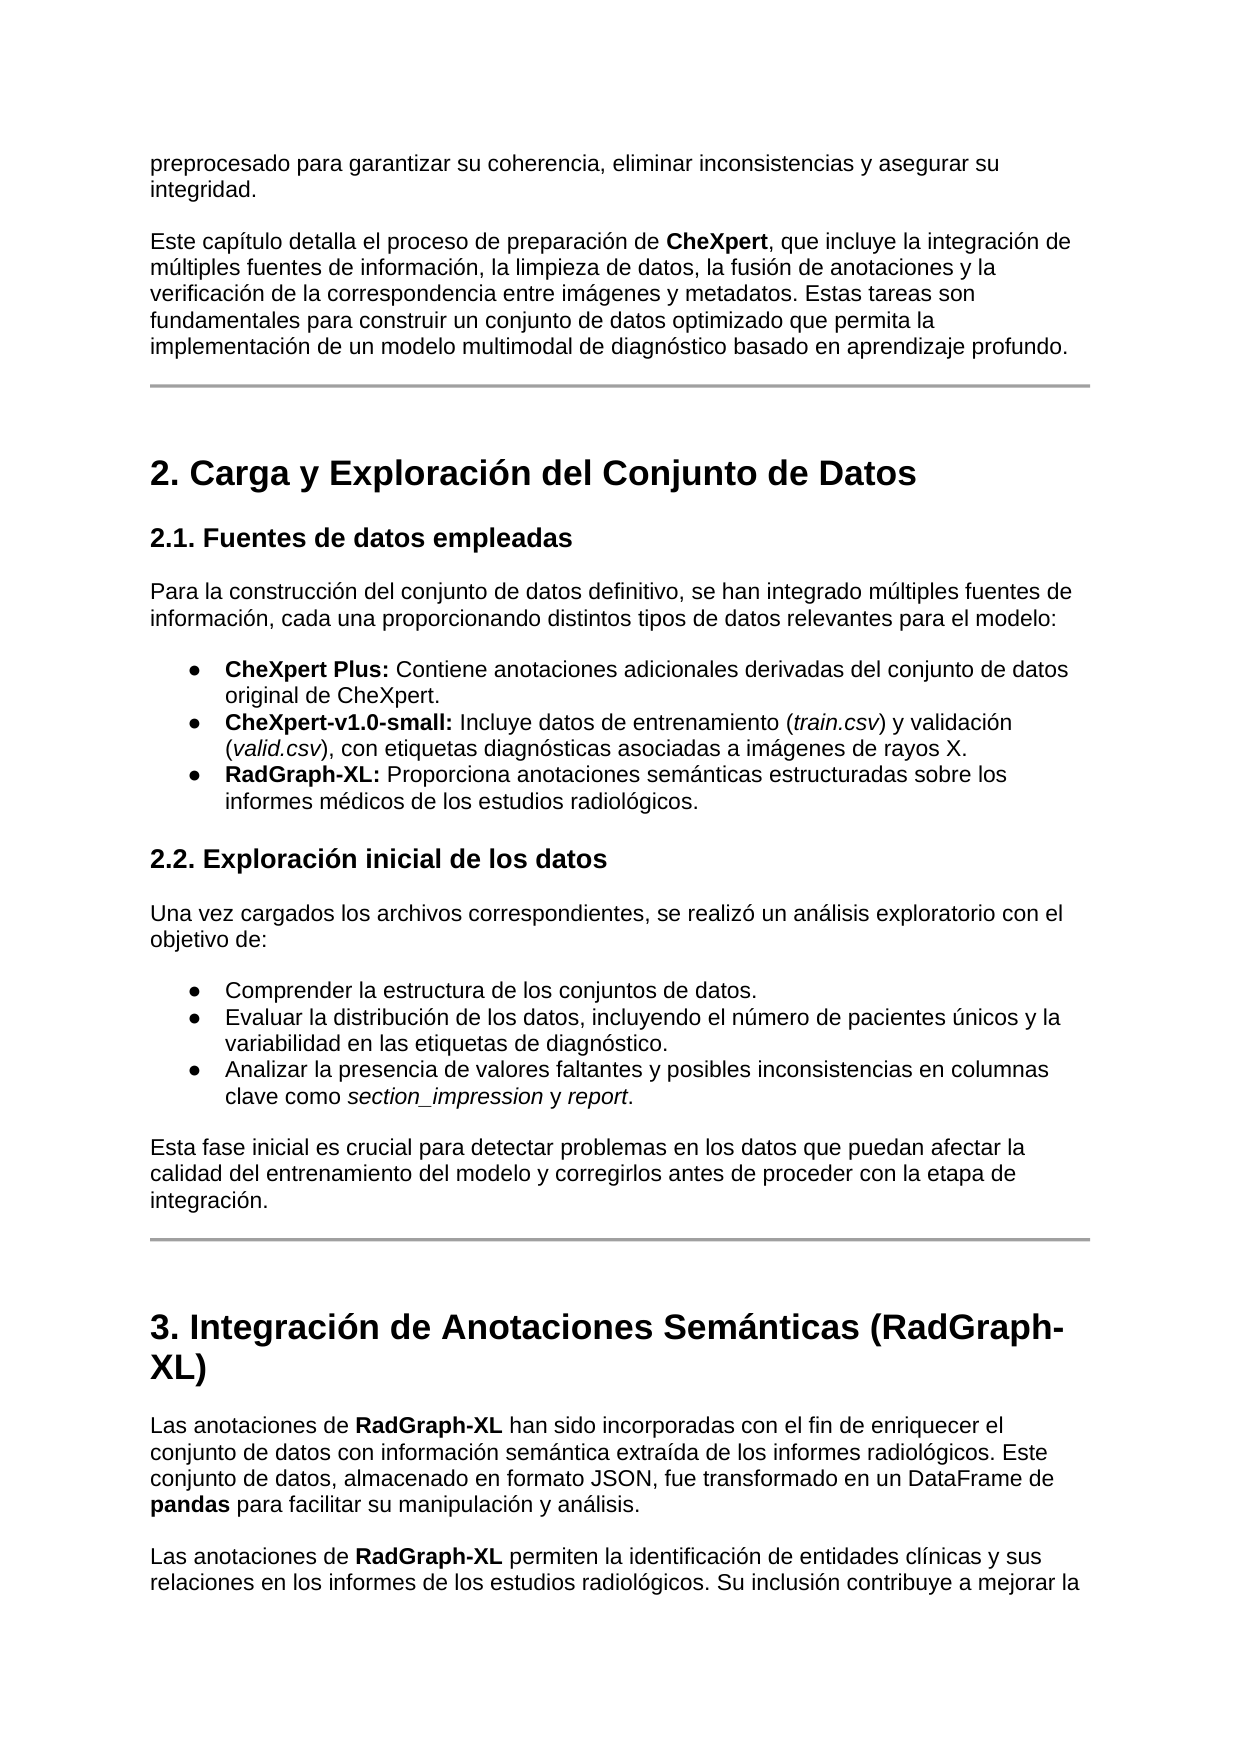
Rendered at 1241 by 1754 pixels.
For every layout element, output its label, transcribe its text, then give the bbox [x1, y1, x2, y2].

text Para la construcción del conjunto de datos definitivo, se han integrado múltiples fuentes de información, cada una proporcionando distintos tipos de datos relevantes para el modelo: [150, 578, 1090, 631]
list Analizar la presencia de valores faltantes y posibles inconsistencias en columnas clave como section_impression y report. [187, 1056, 1090, 1109]
subtitle 2. Carga y Exploración del Conjunto de Datos [150, 452, 1090, 493]
subtitle 3. Integración de Anotaciones Semánticas (RadGraph-XL) [150, 1306, 1090, 1387]
text Este capítulo detalla el proceso de preparación de CheXpert, que incluye la integración de múltiples fuentes de información, la limpieza de datos, la fusión de anotaciones y la verificación de la correspondencia entre imágenes y metadatos. Estas tareas son fundamentales para construir un conjunto de datos optimizado que permita la implementación de un modelo multimodal de diagnóstico basado en aprendizaje profundo. [150, 228, 1090, 359]
list Evaluar la distribución de los datos, incluyendo el número de pacientes únicos y la variabilidad en las etiquetas de diagnóstico. [187, 1004, 1090, 1056]
list CheXpert-v1.0-small: Incluye datos de entrenamiento (train.csv) y validación (valid.csv), con etiquetas diagnósticas asociadas a imágenes de rayos X. [187, 709, 1090, 761]
list CheXpert Plus: Contiene anotaciones adicionales derivadas del conjunto de datos original de CheXpert. [187, 656, 1090, 709]
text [150, 150, 1090, 203]
subtitle 2.2. Exploración inicial de los datos [150, 843, 1090, 874]
subtitle 2.1. Fuentes de datos empleadas [150, 522, 1090, 553]
text Una vez cargados los archivos correspondientes, se realizó un análisis exploratorio con el objetivo de: [150, 899, 1090, 952]
list Comprender la estructura de los conjuntos de datos. [187, 977, 1090, 1004]
list RadGraph-XL: Proporciona anotaciones semánticas estructuradas sobre los informes médicos de los estudios radiológicos. [187, 761, 1090, 814]
text Las anotaciones de RadGraph-XL han sido incorporadas con el fin de enriquecer el conjunto de datos con información semántica extraída de los informes radiológicos. Este conjunto de datos, almacenado en formato JSON, fue transformado en un DataFrame de pandas para facilitar su manipulación y análisis. [150, 1412, 1090, 1518]
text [150, 1543, 1090, 1595]
text Esta fase inicial es crucial para detectar problemas en los datos que puedan afectar la calidad del entrenamiento del modelo y corregirlos antes de proceder con la etapa de integración. [150, 1134, 1090, 1213]
